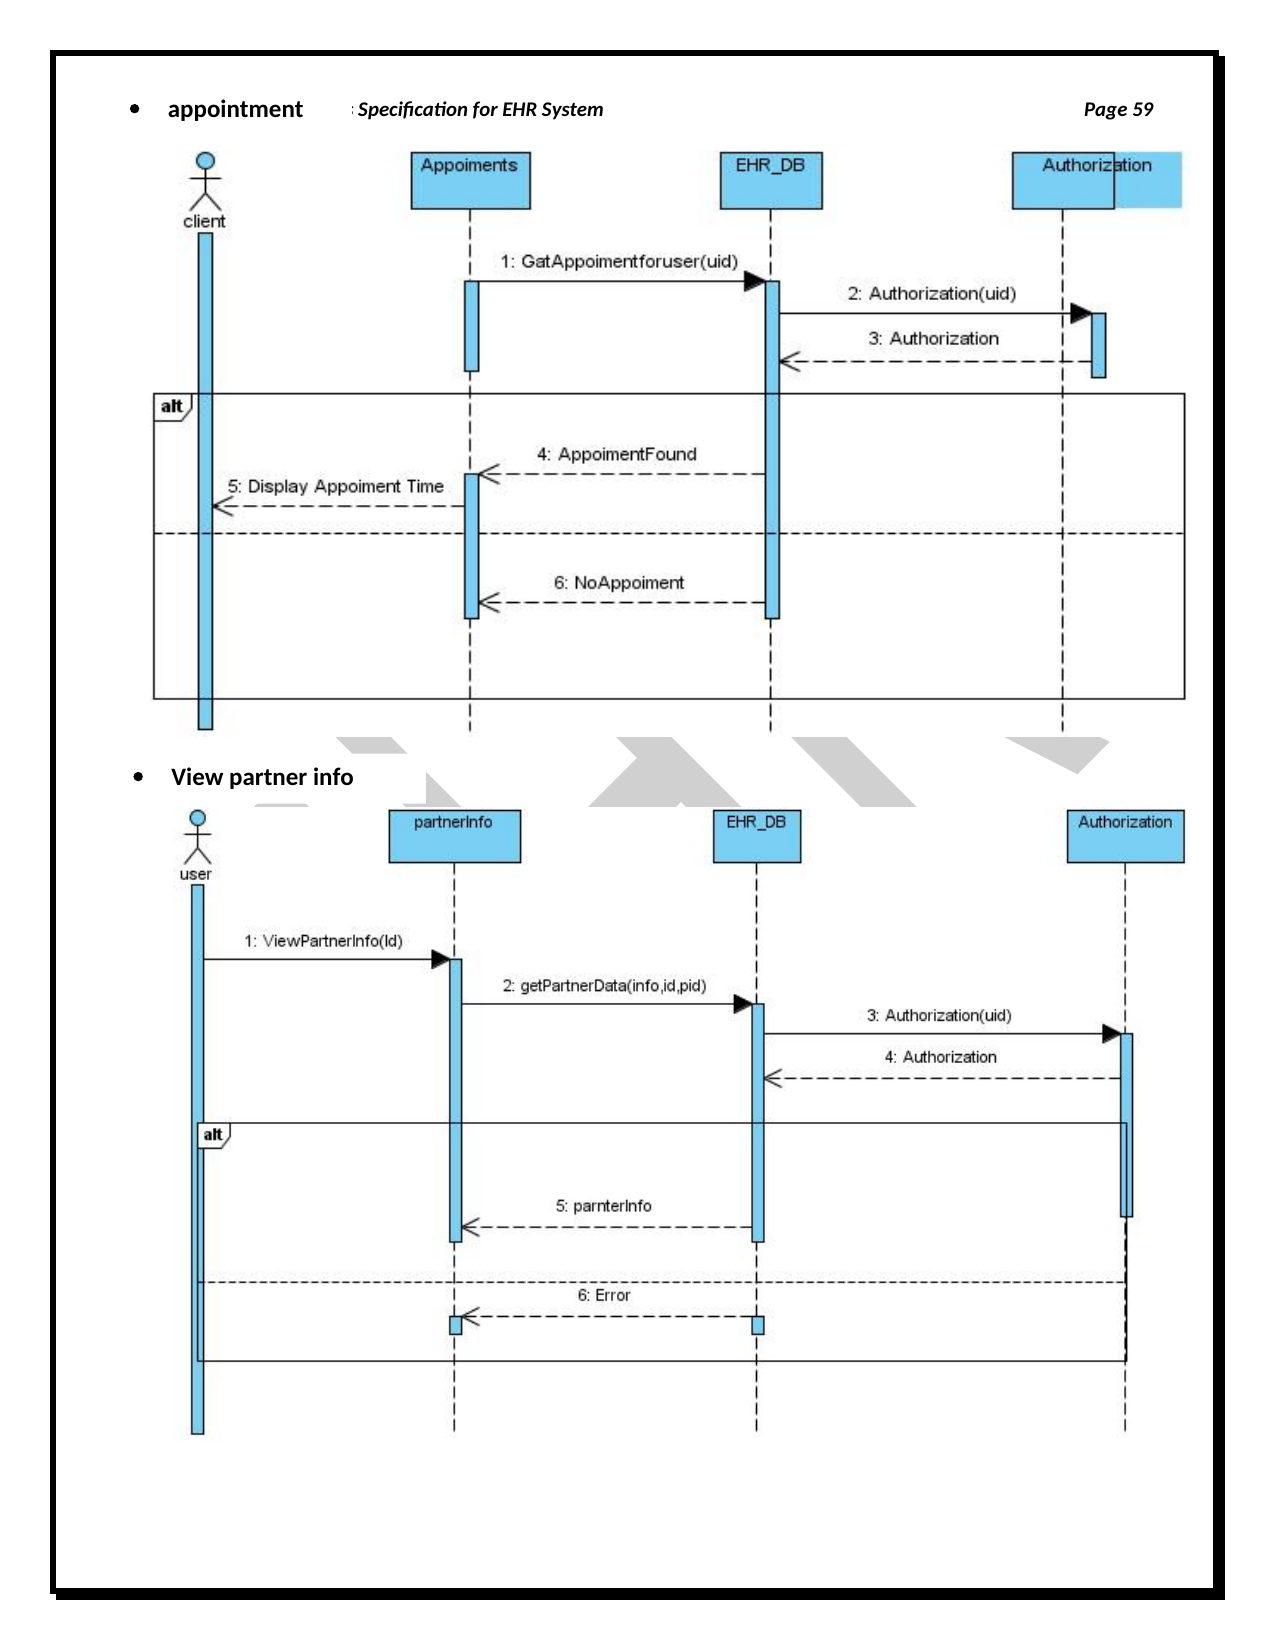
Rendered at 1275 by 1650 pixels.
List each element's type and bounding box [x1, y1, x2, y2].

picture [150, 807, 1191, 1441]
picture [150, 150, 1191, 737]
